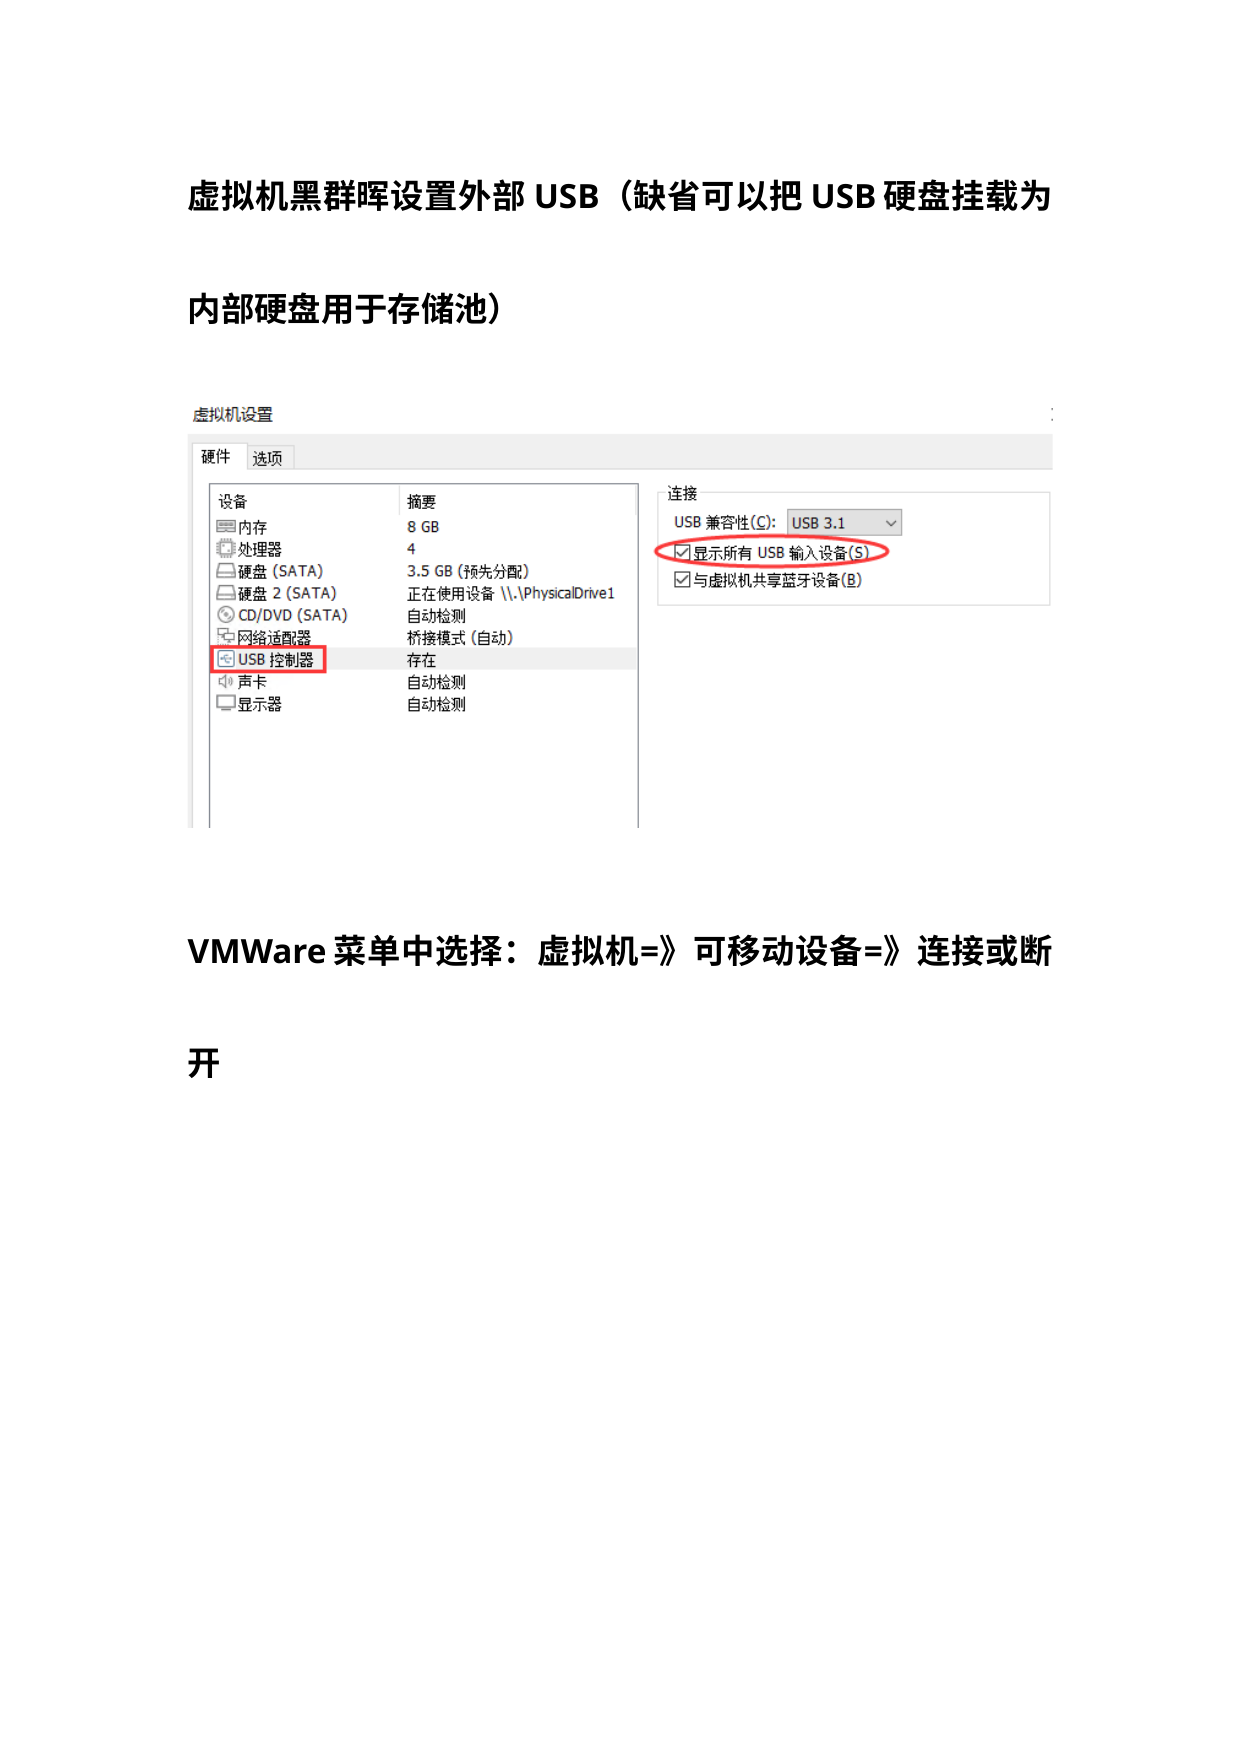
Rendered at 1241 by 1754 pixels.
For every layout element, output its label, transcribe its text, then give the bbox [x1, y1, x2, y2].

subtitle 虚拟机黑群晖设置外部USB（缺省可以把USB硬盘挂载为内部硬盘用于存储池） [187, 162, 1053, 339]
picture [187, 401, 1053, 828]
subtitle VMWare菜单中选择：虚拟机=》可移动设备=》连接或断开 [187, 916, 1053, 1093]
